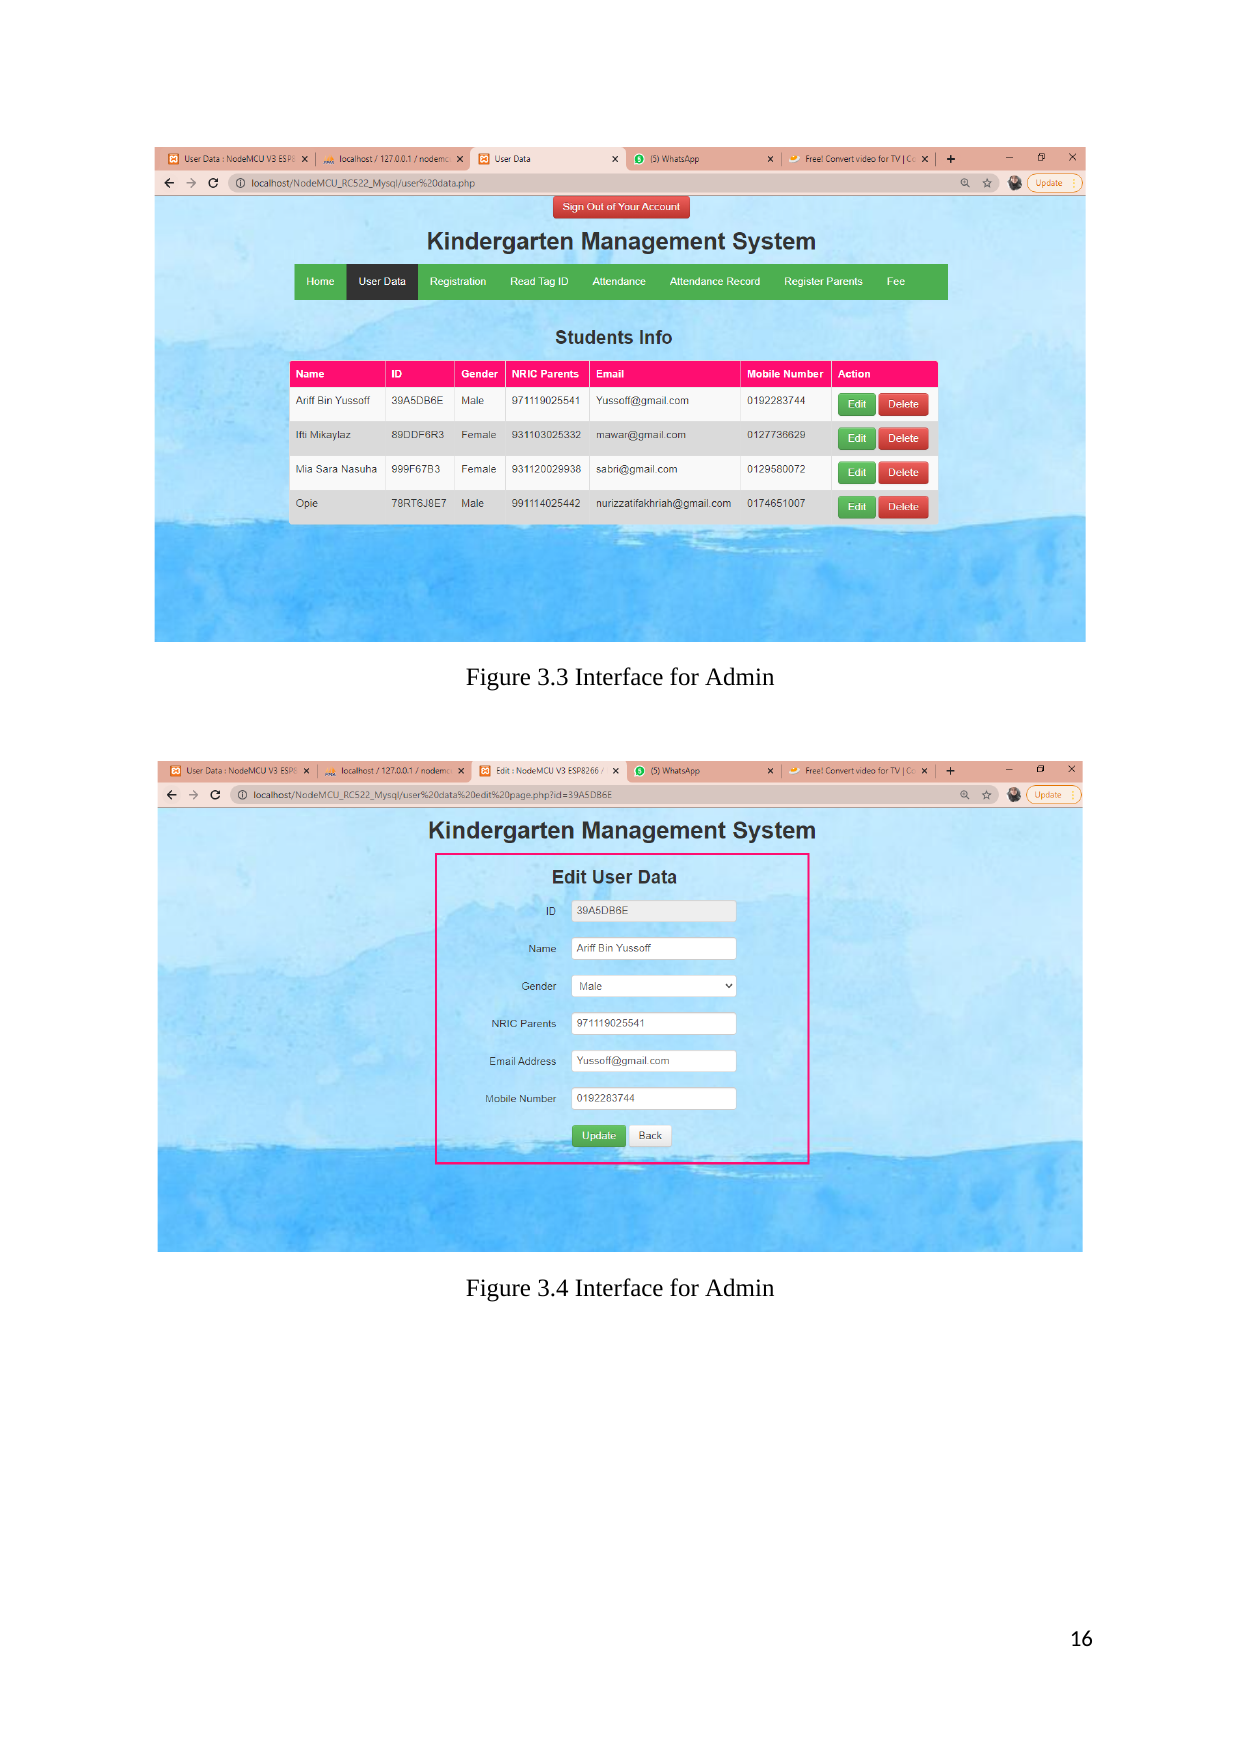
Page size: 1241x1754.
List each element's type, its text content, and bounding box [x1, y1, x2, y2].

picture [157, 761, 1083, 1252]
picture [154, 147, 1086, 642]
text Figure 3.4 Interface for Admin [148, 1273, 1093, 1301]
text Figure 3.3 Interface for Admin [148, 662, 1093, 691]
